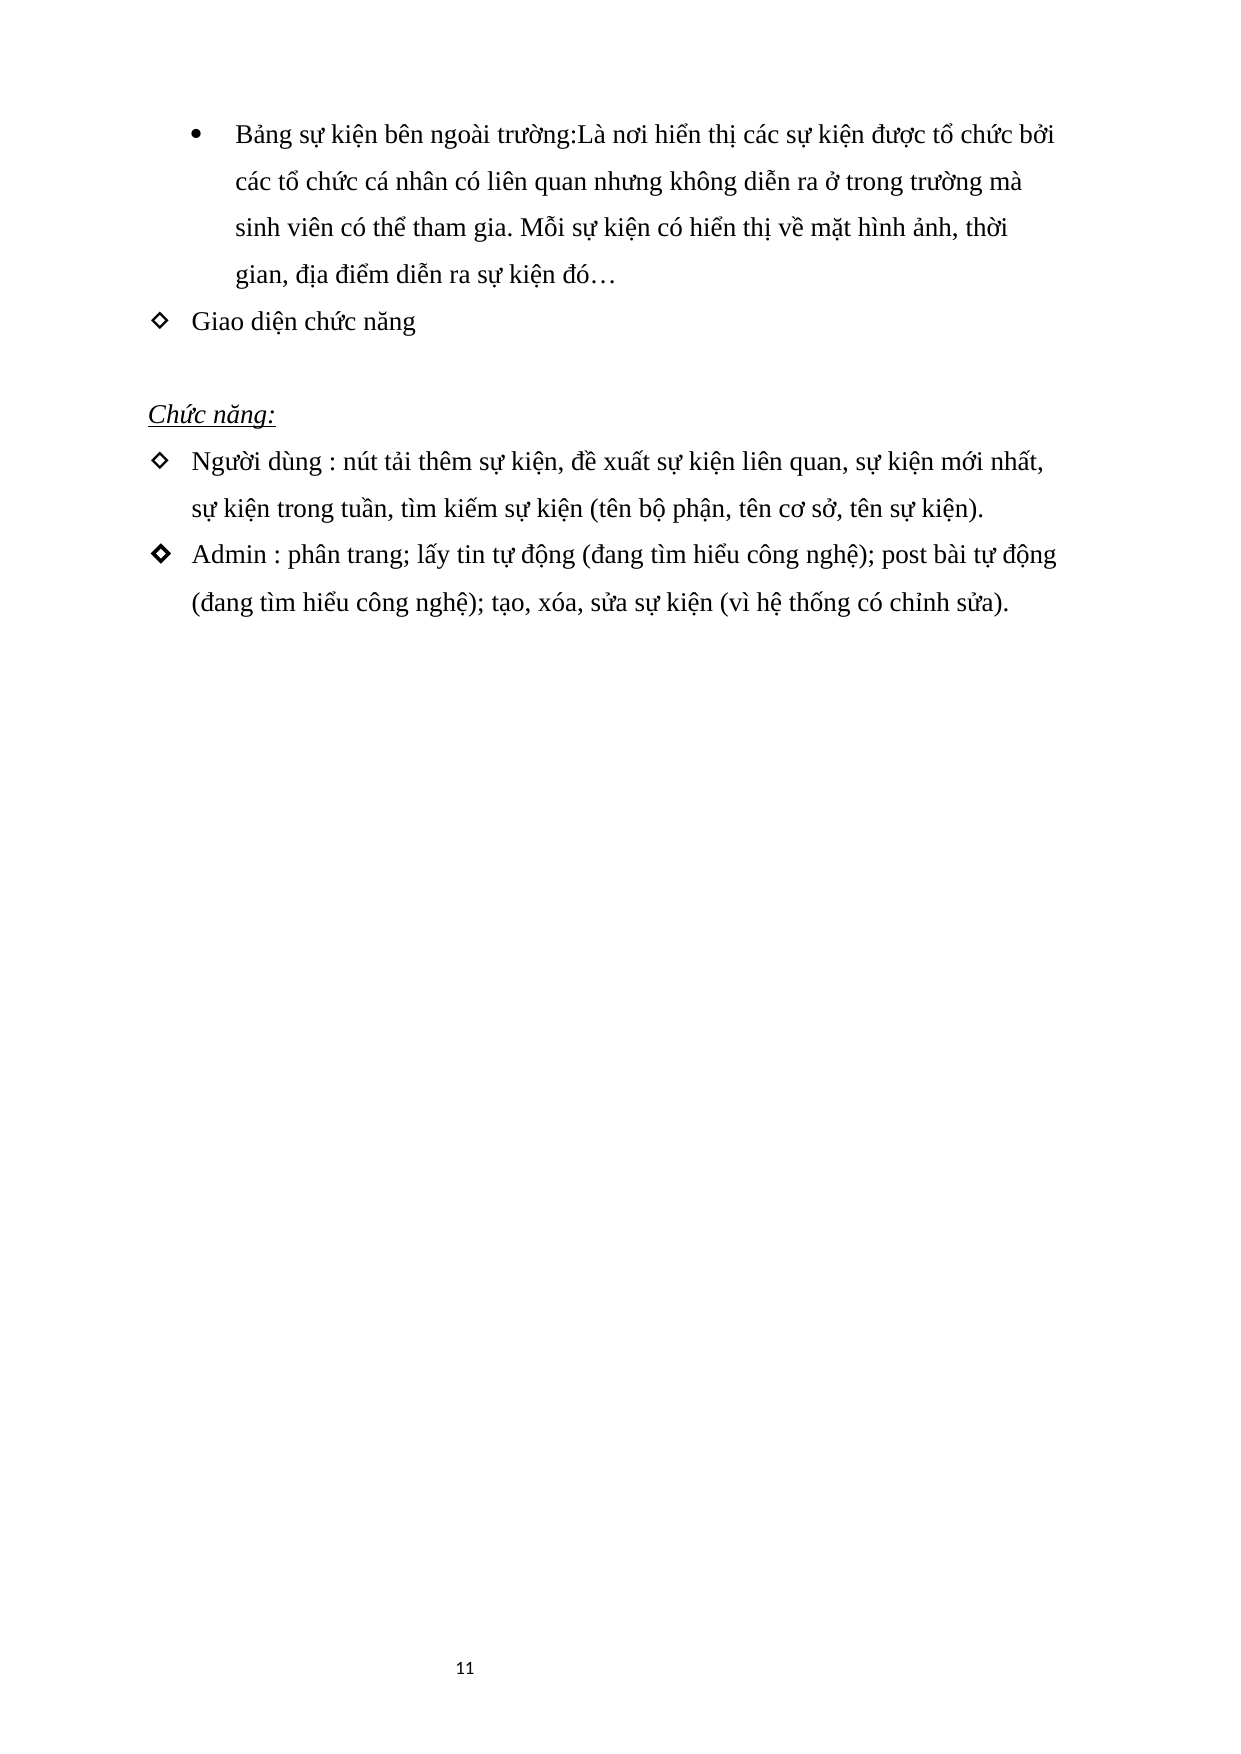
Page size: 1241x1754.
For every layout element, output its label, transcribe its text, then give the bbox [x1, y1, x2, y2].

list Bảng sự kiện bên ngoài trường:Là nơi hiển thị các sự kiện được tổ chức bởi các tổ chức cá nhân có liên quan nhưng không diễn ra ở trong trường mà sinh viên có thể tham gia. Mỗi sự kiện có hiển thị về mặt hình ảnh, thời gian, địa điểm diễn ra sự kiện đó… [191, 118, 1063, 289]
list Giao diện chức năng [148, 305, 1063, 336]
list Người dùng : nút tải thêm sự kiện, đề xuất sự kiện liên quan, sự kiện mới nhất, sự kiện trong tuần, tìm kiếm sự kiện (tên bộ phận, tên cơ sở, tên sự kiện). [148, 445, 1063, 523]
list Admin : phân trang; lấy tin tự động (đang tìm hiểu công nghệ); post bài tự động (đang tìm hiểu công nghệ); tạo, xóa, sửa sự kiện (vì hệ thống có chỉnh sửa). [148, 538, 1063, 617]
list Chức năng: [148, 398, 1063, 429]
